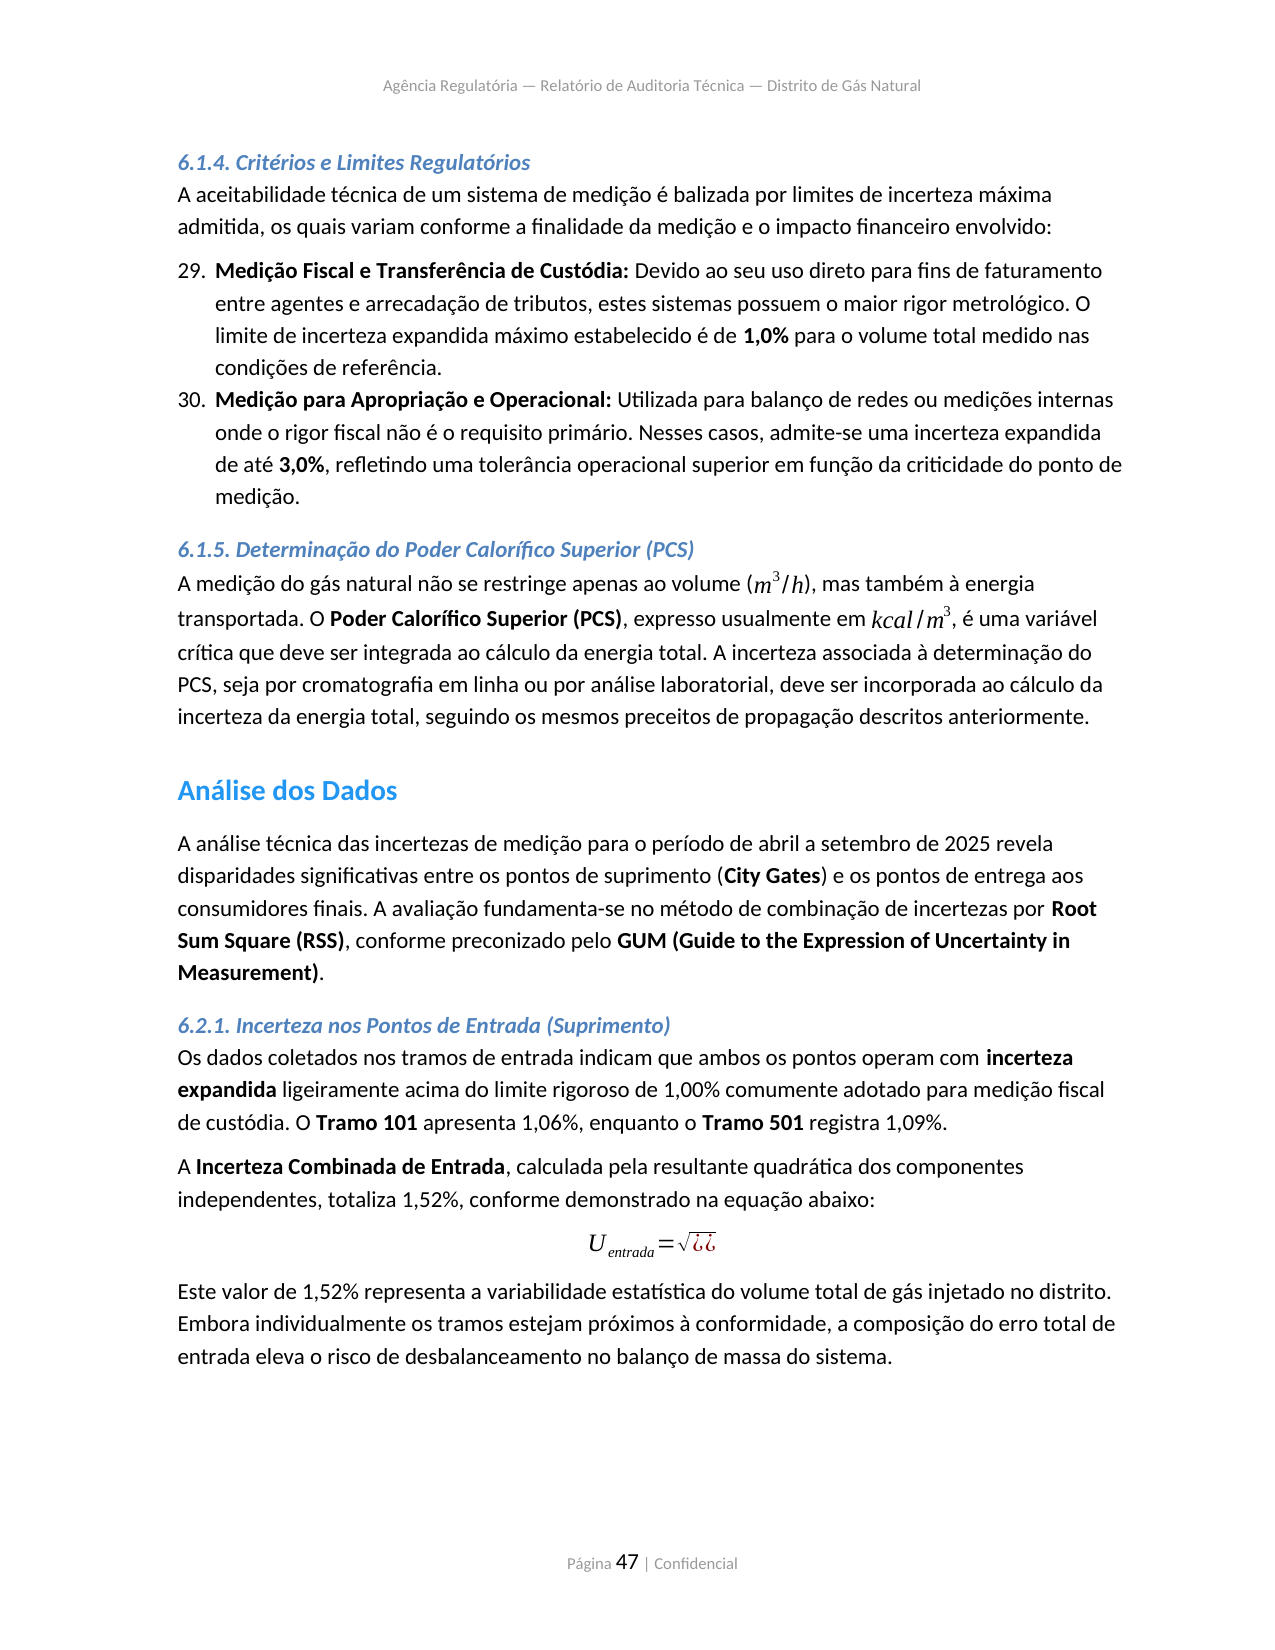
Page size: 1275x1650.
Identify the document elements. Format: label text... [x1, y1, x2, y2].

list Medição Fiscal e Transferência de Custódia: Devido ao seu uso direto para fins de faturamento entre agentes e arrecadação de tributos, estes sistemas possuem o maior rigor metrológico. O limite de incerteza expandida máximo estabelecido é de 1,0% para o volume total medido nas condições de referência. [177, 257, 1127, 381]
text Este valor de 1,52% representa a variabilidade estatística do volume total de gás injetado no distrito. Embora individualmente os tramos estejam próximos à conformidade, a composição do erro total de entrada eleva o risco de desbalanceamento no balanço de massa do sistema. [177, 1277, 1127, 1370]
subtitle 6.2.1. Incerteza nos Pontos de Entrada (Suprimento) [177, 1011, 1127, 1039]
list Medição para Apropriação e Operacional: Utilizada para balanço de redes ou medições internas onde o rigor fiscal não é o requisito primário. Nesses casos, admite-se uma incerteza expandida de até 3,0%, refletindo uma tolerância operacional superior em função da criticidade do ponto de medição. [177, 385, 1127, 510]
text A análise técnica das incertezas de medição para o período de abril a setembro de 2025 revela disparidades significativas entre os pontos de suprimento (City Gates) e os pontos de entrega aos consumidores finais. A avaliação fundamenta-se no método de combinação de incertezas por Root Sum Square (RSS), conforme preconizado pelo GUM (Guide to the Expression of Uncertainty in Measurement). [177, 829, 1127, 986]
text A medição do gás natural não se restringe apenas ao volume (), mas também à energia transportada. O Poder Calorífico Superior (PCS), expresso usualmente em , é uma variável crítica que deve ser integrada ao cálculo da energia total. A incerteza associada à determinação do PCS, seja por cromatografia em linha ou por análise laboratorial, deve ser incorporada ao cálculo da incerteza da energia total, seguindo os mesmos preceitos de propagação descritos anteriormente. [177, 567, 1127, 730]
text A Incerteza Combinada de Entrada, calculada pela resultante quadrática dos componentes independentes, totaliza 1,52%, conforme demonstrado na equação abaixo: [177, 1152, 1127, 1213]
text Os dados coletados nos tramos de entrada indicam que ambos os pontos operam com incerteza expandida ligeiramente acima do limite rigoroso de 1,00% comumente adotado para medição fiscal de custódia. O Tramo 101 apresenta 1,06%, enquanto o Tramo 501 registra 1,09%. [177, 1043, 1127, 1136]
text A aceitabilidade técnica de um sistema de medição é balizada por limites de incerteza máxima admitida, os quais variam conforme a finalidade da medição e o impacto financeiro envolvido: [177, 180, 1127, 240]
subtitle Análise dos Dados [177, 772, 1127, 807]
subtitle 6.1.4. Critérios e Limites Regulatórios [177, 148, 1127, 176]
subtitle 6.1.5. Determinação do Poder Calorífico Superior (PCS) [177, 535, 1127, 563]
